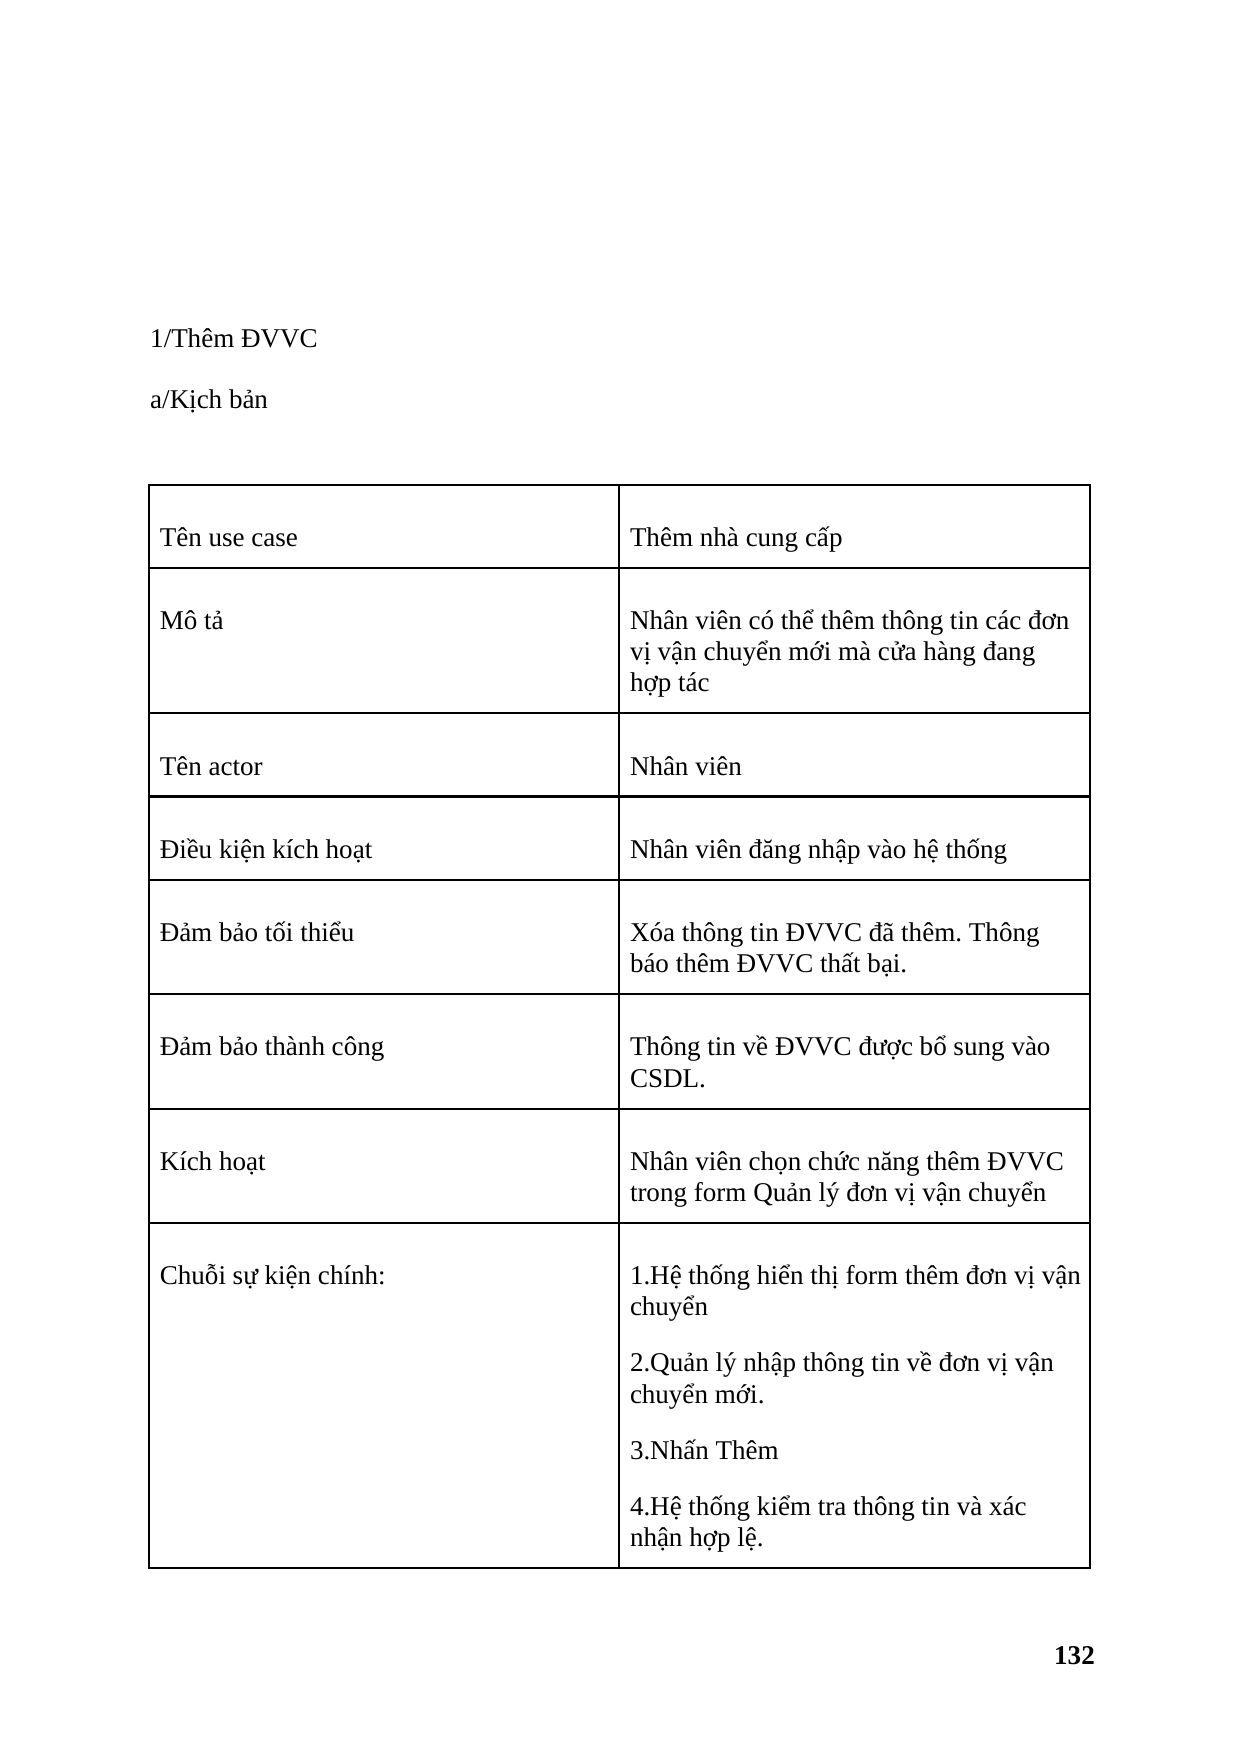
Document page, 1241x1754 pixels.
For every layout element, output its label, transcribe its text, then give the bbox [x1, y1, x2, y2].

subtitle 1/Thêm ĐVVC [150, 322, 1094, 353]
table_cell Điều kiện kích hoạt [150, 798, 618, 879]
table_cell Xóa thông tin ĐVVC đã thêm. Thông báo thêm ĐVVC thất bại. [620, 881, 1089, 993]
table_cell Thông tin về ĐVVC được bổ sung vào CSDL. [620, 995, 1089, 1107]
table_header Tên use case [150, 486, 618, 567]
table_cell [620, 1224, 1089, 1567]
table_cell Đảm bảo thành công [150, 995, 618, 1107]
table_cell Đảm bảo tối thiểu [150, 881, 618, 993]
table_header Thêm nhà cung cấp [620, 486, 1089, 567]
table_cell Nhân viên có thể thêm thông tin các đơn vị vận chuyển mới mà cửa hàng đang hợp tác [620, 569, 1089, 712]
table_cell Tên actor [150, 714, 618, 795]
table_cell Kích hoạt [150, 1110, 618, 1222]
text a/Kịch bản [150, 383, 1094, 414]
table_cell Nhân viên [620, 714, 1089, 795]
table_cell Mô tả [150, 569, 618, 712]
table_cell Nhân viên chọn chức năng thêm ĐVVC trong form Quản lý đơn vị vận chuyển [620, 1110, 1089, 1222]
table_cell Nhân viên đăng nhập vào hệ thống [620, 798, 1089, 879]
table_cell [150, 1224, 618, 1567]
